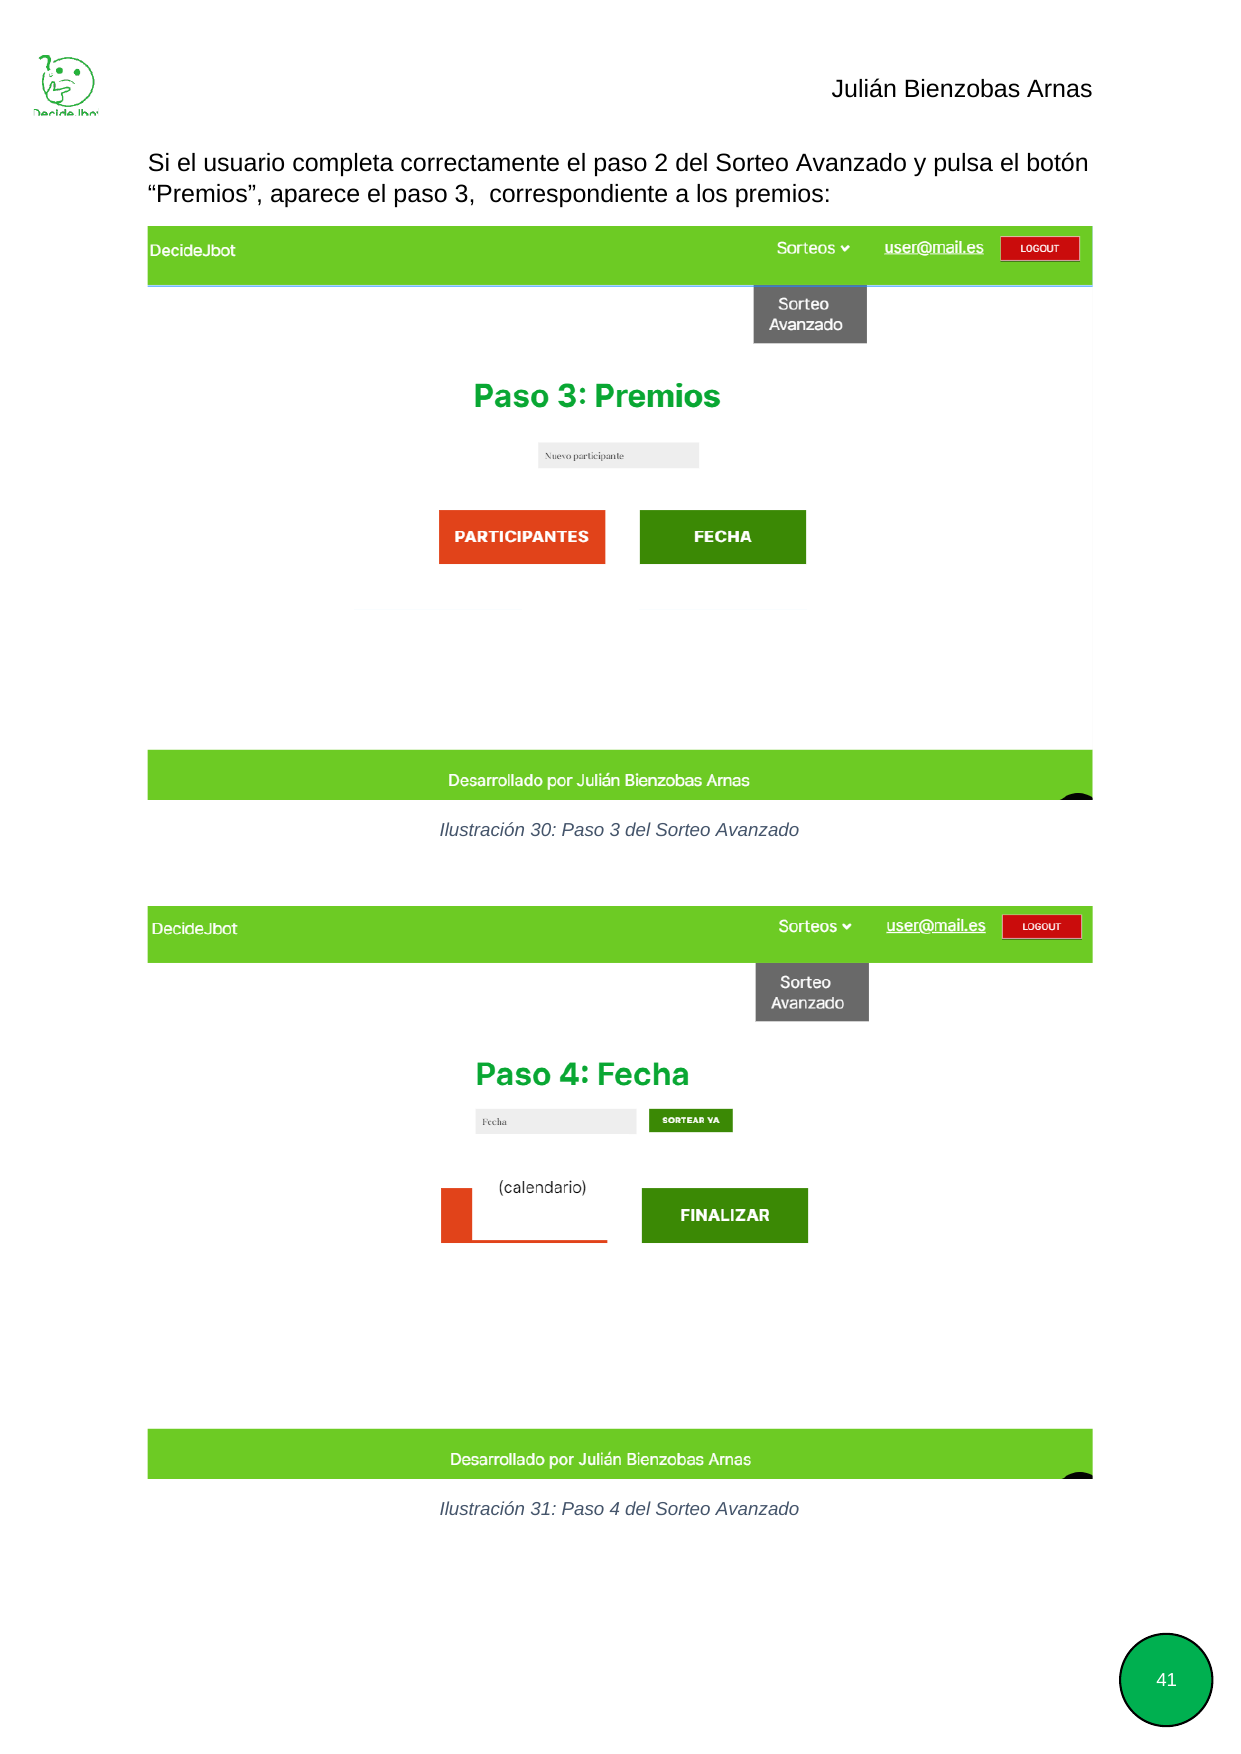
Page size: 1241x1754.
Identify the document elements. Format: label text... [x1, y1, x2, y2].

text Ilustración 31: Paso 4 del Sorteo Avanzado [148, 1497, 1092, 1519]
picture [32, 55, 99, 114]
picture [147, 906, 1093, 1479]
text Ilustración 30: Paso 3 del Sorteo Avanzado [148, 818, 1092, 840]
text Si el usuario completa correctamente el paso 2 del Sorteo Avanzado y pulsa el botón “Premios”, aparece el paso 3, correspondiente a los premios: [148, 148, 1092, 207]
picture [147, 226, 1093, 800]
